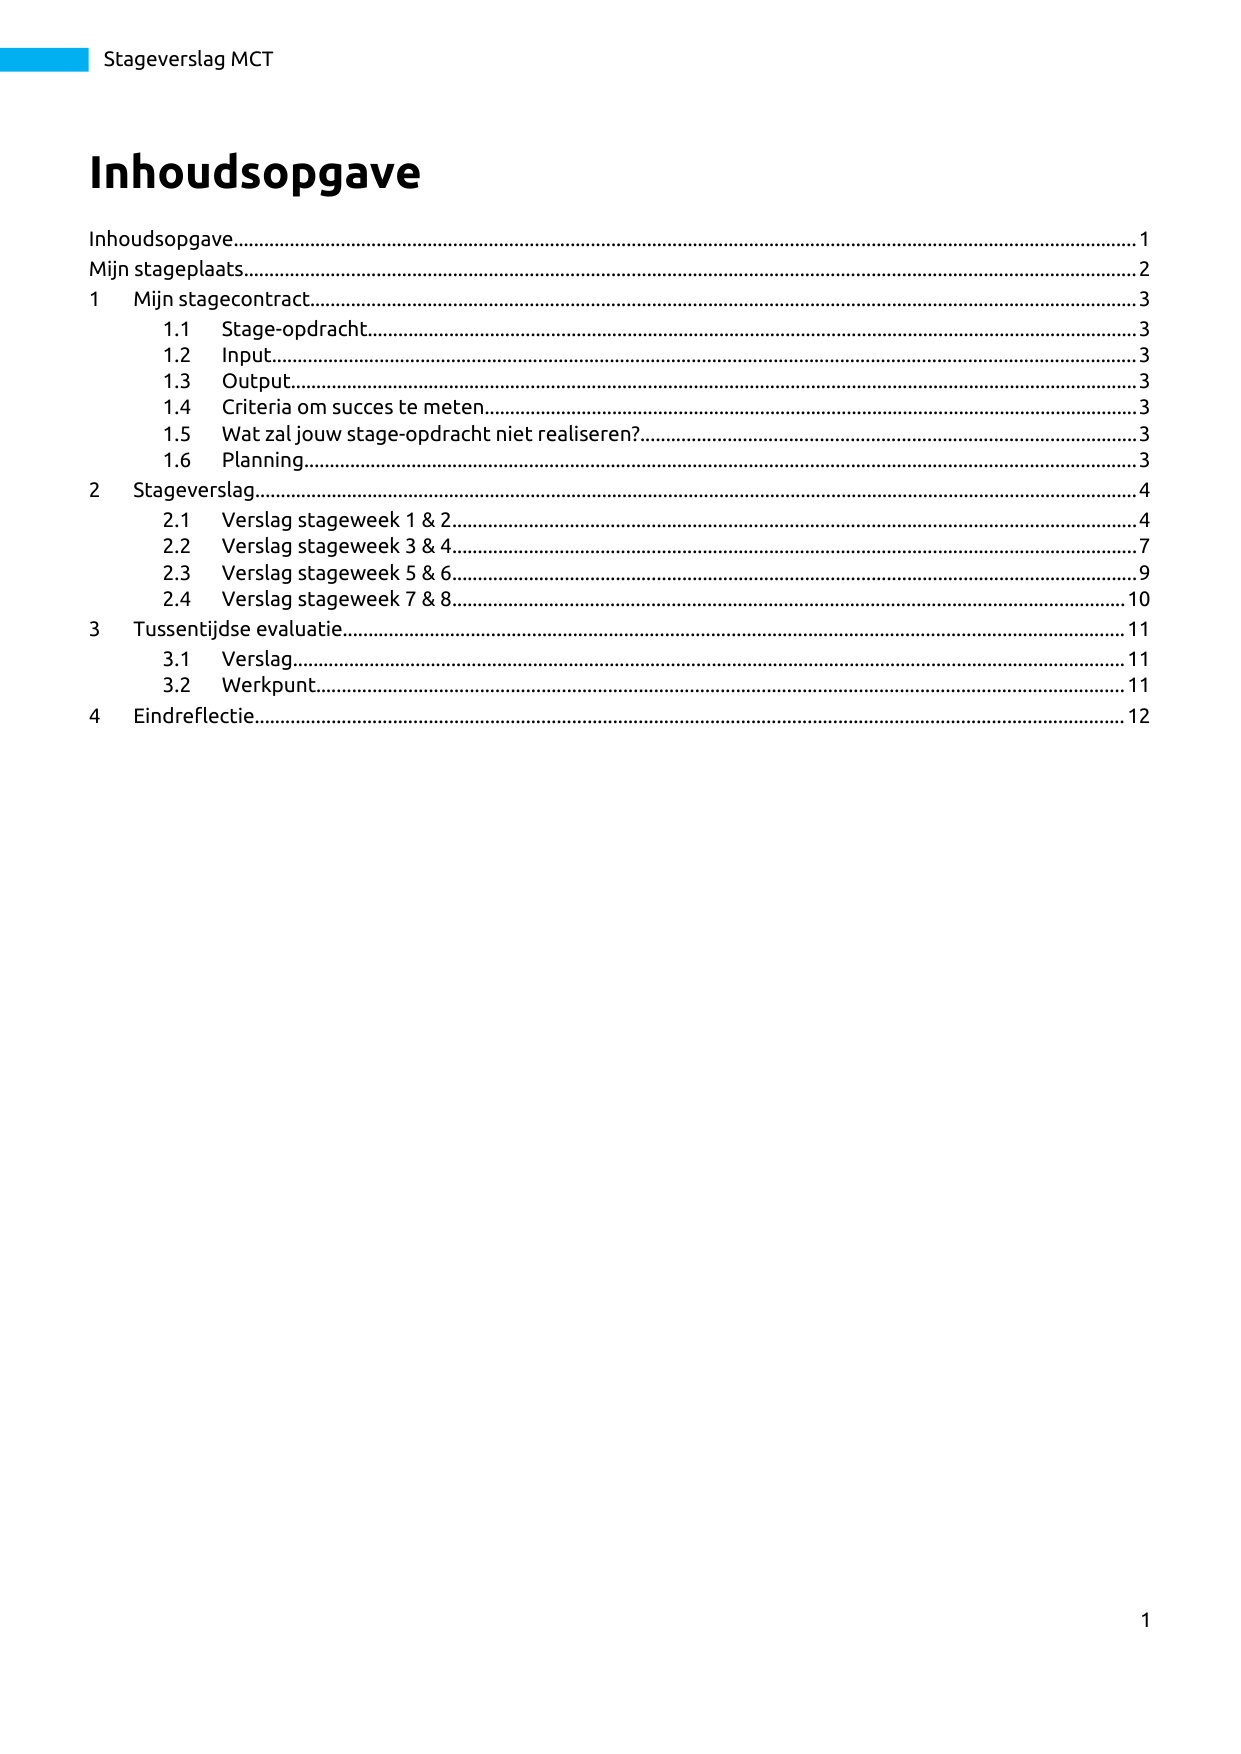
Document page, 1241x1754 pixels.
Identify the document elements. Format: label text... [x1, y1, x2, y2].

text 1.3 Output 3 [162, 369, 1152, 393]
text 2.4 Verslag stageweek 7 & 8 10 [162, 586, 1152, 610]
text 1.2 Input 3 [162, 342, 1152, 366]
text 3.1 Verslag 11 [162, 647, 1152, 671]
text 1 Mijn stagecontract 3 [89, 286, 1152, 310]
text 2.3 Verslag stageweek 5 & 6 9 [162, 560, 1152, 584]
text Inhoudsopgave 1 [89, 226, 1152, 250]
text 3 Tussentijdse evaluatie 11 [89, 616, 1152, 640]
text 1.6 Planning 3 [162, 447, 1152, 471]
subtitle Inhoudsopgave [89, 144, 1152, 197]
text Mijn stageplaats 2 [89, 256, 1152, 280]
text 1.5 Wat zal jouw stage-opdracht niet realiseren? 3 [162, 421, 1152, 445]
text 1.1 Stage-opdracht 3 [162, 316, 1152, 340]
text 2.2 Verslag stageweek 3 & 4 7 [162, 534, 1152, 558]
text 1.4 Criteria om succes te meten 3 [162, 395, 1152, 419]
text 4 Eindreflectie 12 [89, 703, 1152, 727]
text 2.1 Verslag stageweek 1 & 2 4 [162, 508, 1152, 532]
text 2 Stageverslag 4 [89, 477, 1152, 501]
text 3.2 Werkpunt 11 [162, 673, 1152, 697]
